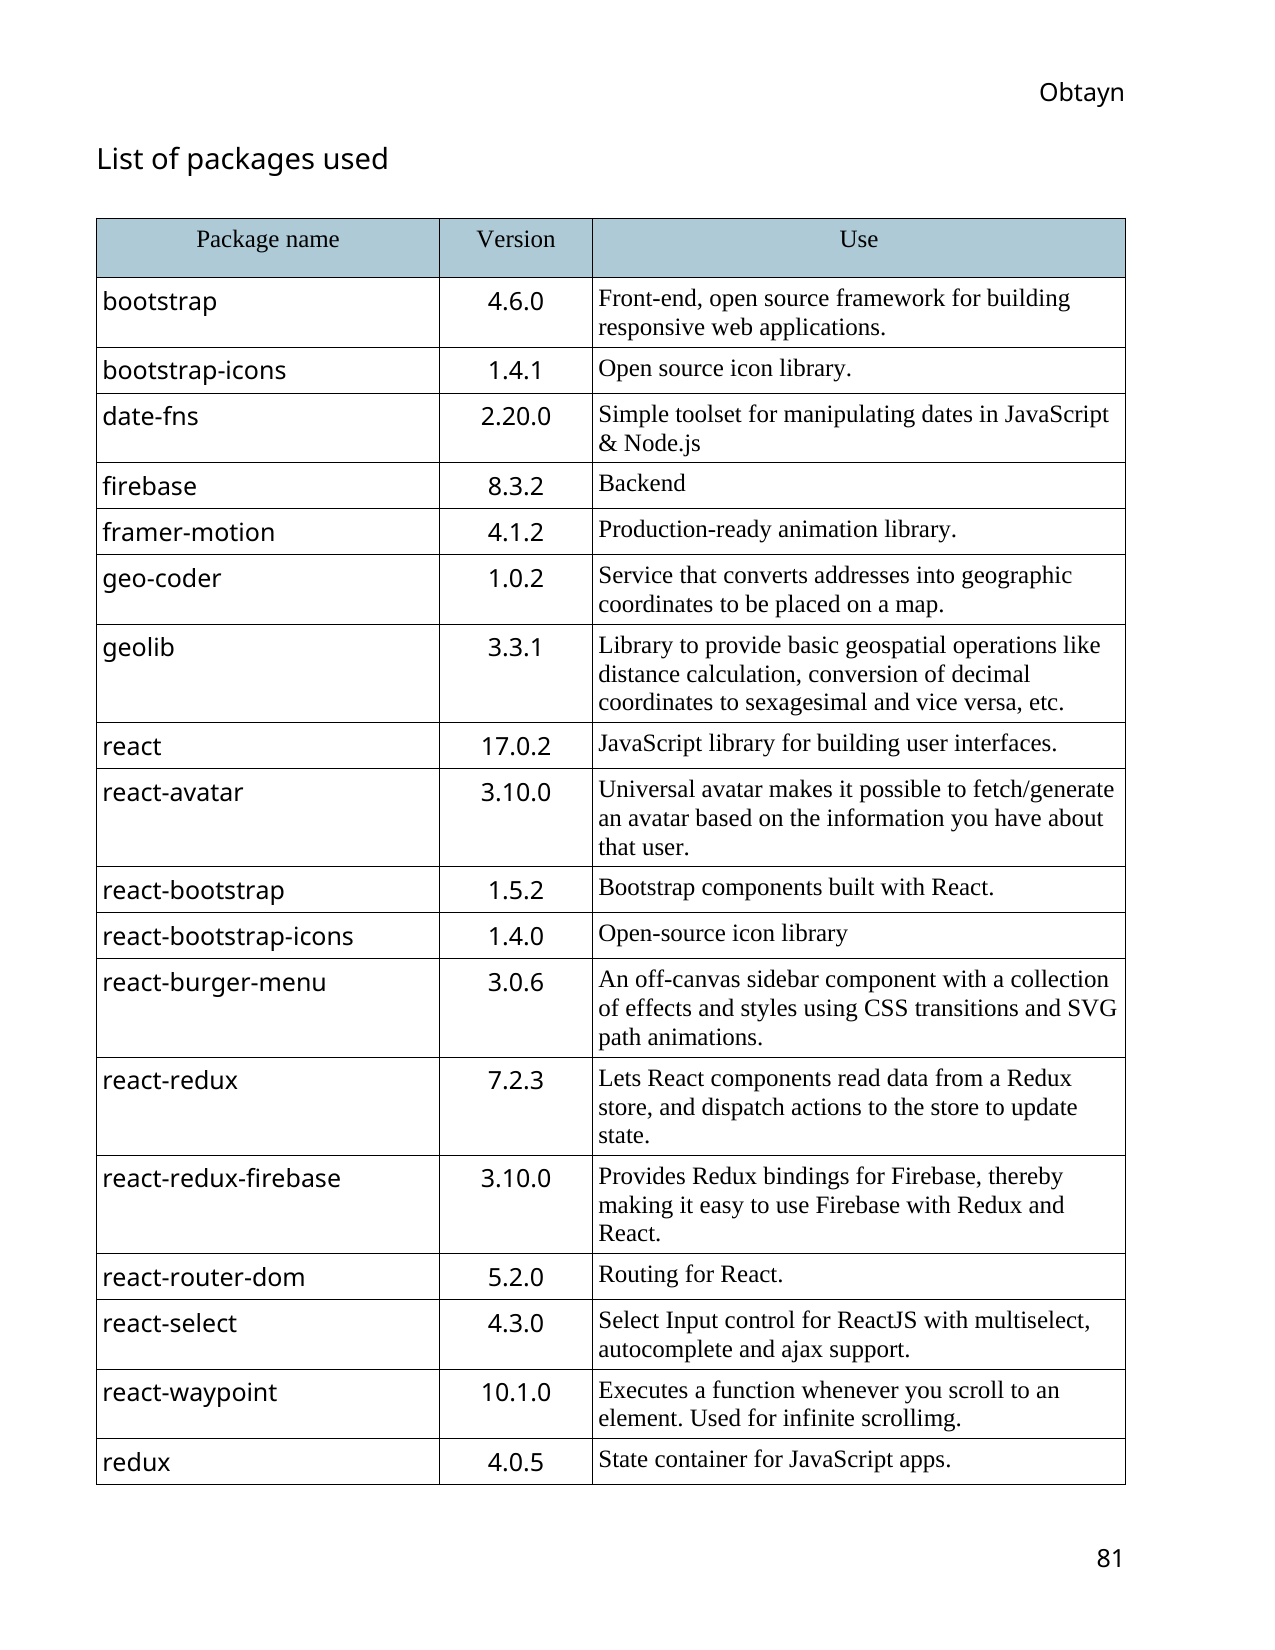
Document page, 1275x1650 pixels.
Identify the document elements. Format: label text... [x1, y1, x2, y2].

table_cell Universal avatar makes it possible to fetch/generate an avatar based on the information you have about that user. [593, 769, 1125, 866]
table_cell 4.3.0 [440, 1300, 592, 1368]
table_cell Front-end, open source framework for building responsive web applications. [593, 278, 1125, 347]
table_cell react-redux-firebase [97, 1156, 439, 1253]
table_cell 3.0.6 [440, 959, 592, 1057]
table_cell bootstrap-icons [97, 348, 439, 393]
table_cell Simple toolset for manipulating dates in JavaScript & Node.js [593, 394, 1125, 462]
table_cell 4.0.5 [440, 1439, 592, 1484]
table_cell react-router-dom [97, 1254, 439, 1299]
table_cell Routing for React. [593, 1254, 1125, 1299]
table_cell react-bootstrap [97, 867, 439, 912]
table_cell framer-motion [97, 509, 439, 554]
table_cell 1.4.0 [440, 913, 592, 958]
table_cell react-bootstrap-icons [97, 913, 439, 958]
table_cell JavaScript library for building user interfaces. [593, 723, 1125, 768]
table_cell 17.0.2 [440, 723, 592, 768]
table_cell An off-canvas sidebar component with a collection of effects and styles using CSS transitions and SVG path animations. [593, 959, 1125, 1057]
table_cell Library to provide basic geospatial operations like distance calculation, conversion of decimal coordinates to sexagesimal and vice versa, etc. [593, 625, 1125, 722]
table_cell Service that converts addresses into geographic coordinates to be placed on a map. [593, 555, 1125, 624]
table_cell 7.2.3 [440, 1058, 592, 1155]
table_cell 1.5.2 [440, 867, 592, 912]
table_cell 8.3.2 [440, 463, 592, 508]
table_cell 3.10.0 [440, 769, 592, 866]
table_cell date-fns [97, 394, 439, 462]
table_header Package name [97, 219, 439, 277]
table_cell 2.20.0 [440, 394, 592, 462]
table_cell react-redux [97, 1058, 439, 1155]
table_cell 1.0.2 [440, 555, 592, 624]
table_cell geolib [97, 625, 439, 722]
table_cell firebase [97, 463, 439, 508]
table_cell 3.10.0 [440, 1156, 592, 1253]
table_cell Backend [593, 463, 1125, 508]
table_cell Open-source icon library [593, 913, 1125, 958]
table_cell redux [97, 1439, 439, 1484]
table_cell Production-ready animation library. [593, 509, 1125, 554]
table_cell State container for JavaScript apps. [593, 1439, 1125, 1484]
table_cell Bootstrap components built with React. [593, 867, 1125, 912]
table_cell Executes a function whenever you scroll to an element. Used for infinite scrollimg. [593, 1370, 1125, 1438]
table_header Version [440, 219, 592, 277]
table_cell react-burger-menu [97, 959, 439, 1057]
table_cell 5.2.0 [440, 1254, 592, 1299]
table_cell react-waypoint [97, 1370, 439, 1438]
table_cell react [97, 723, 439, 768]
table_header Use [593, 219, 1125, 277]
table_cell Provides Redux bindings for Firebase, thereby making it easy to use Firebase with Redux and React. [593, 1156, 1125, 1253]
table_cell 4.6.0 [440, 278, 592, 347]
table_cell 4.1.2 [440, 509, 592, 554]
table_cell geo-coder [97, 555, 439, 624]
subtitle List of packages used [96, 138, 1125, 178]
table_cell Lets React components read data from a Redux store, and dispatch actions to the store to update state. [593, 1058, 1125, 1155]
table_cell 1.4.1 [440, 348, 592, 393]
table_cell Open source icon library. [593, 348, 1125, 393]
table_cell react-avatar [97, 769, 439, 866]
table_cell bootstrap [97, 278, 439, 347]
table_cell Select Input control for ReactJS with multiselect, autocomplete and ajax support. [593, 1300, 1125, 1368]
table_cell 10.1.0 [440, 1370, 592, 1438]
table_cell react-select [97, 1300, 439, 1368]
table_cell 3.3.1 [440, 625, 592, 722]
